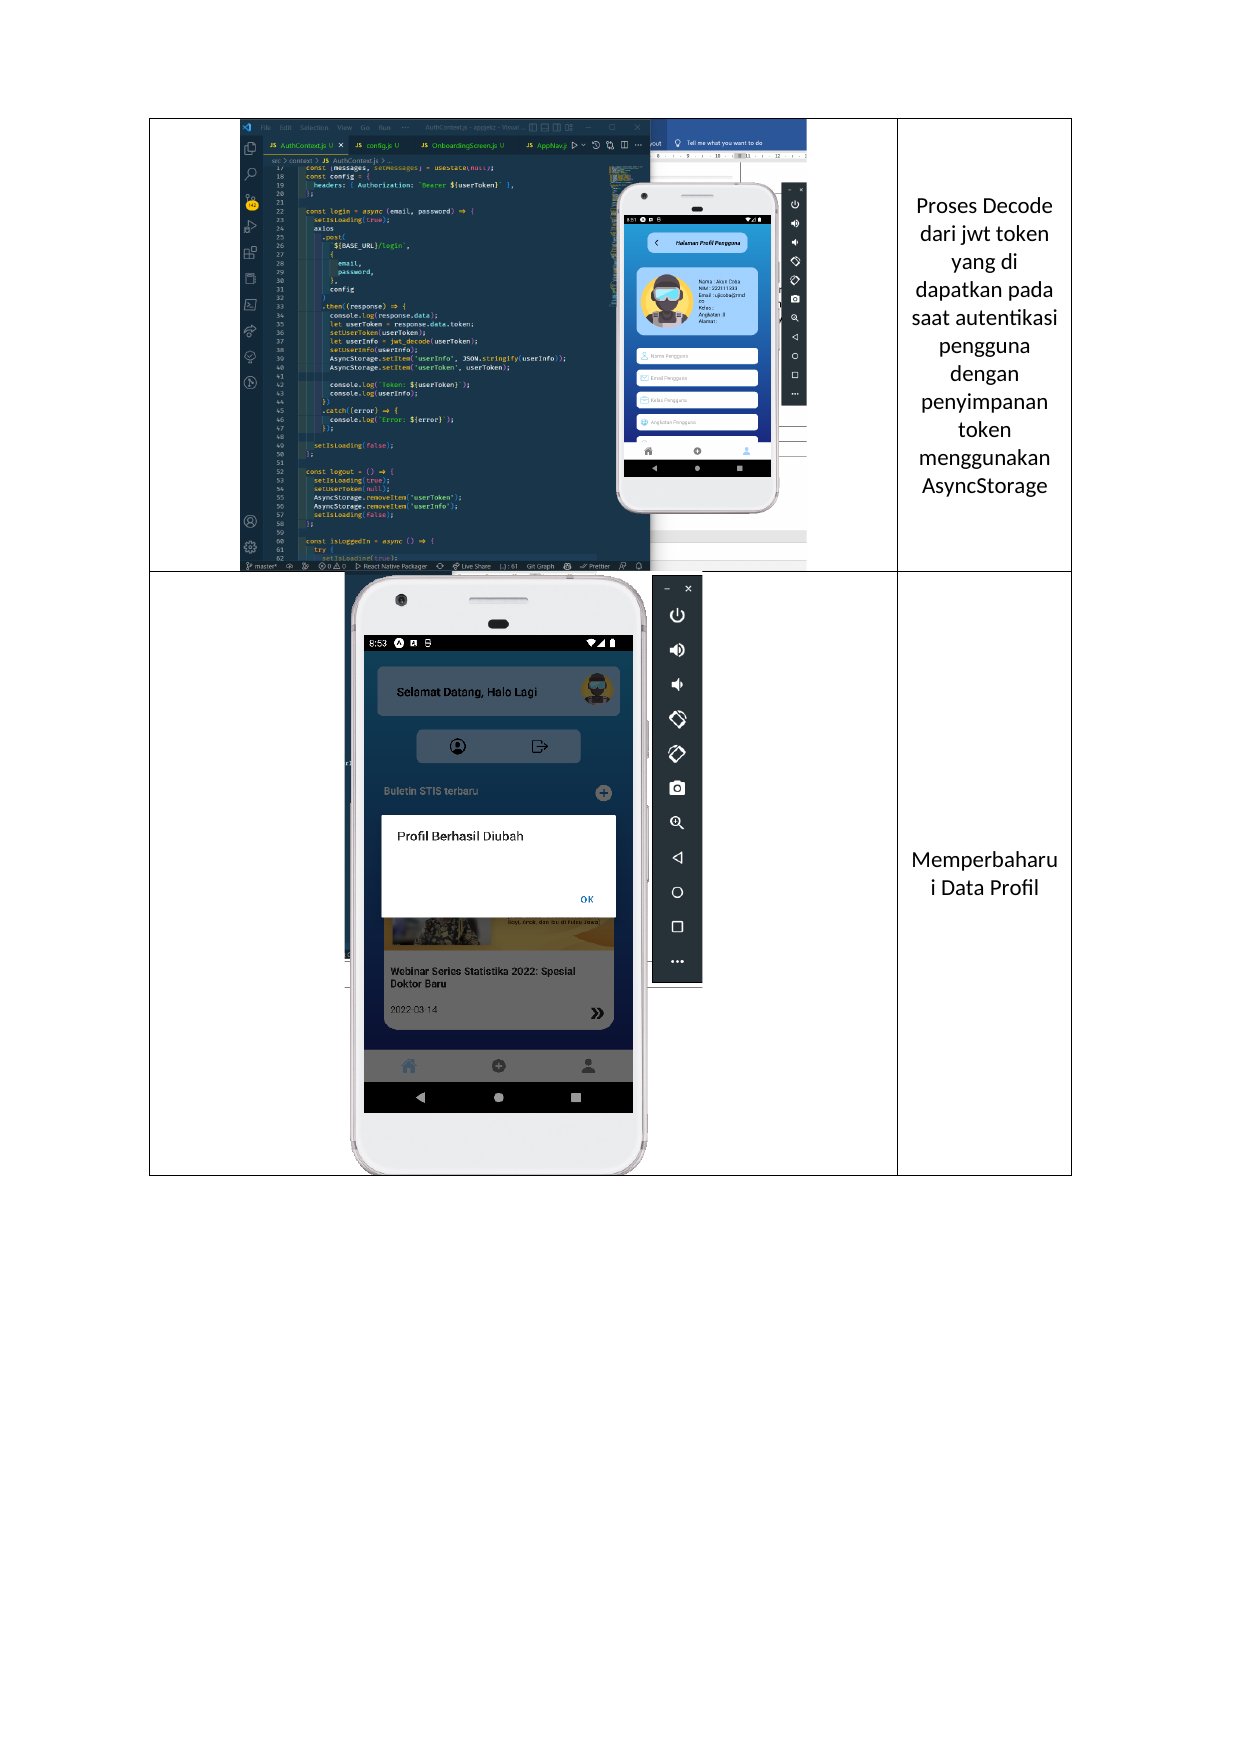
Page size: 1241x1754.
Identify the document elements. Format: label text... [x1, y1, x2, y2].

table_cell Proses Decode dari jwt token yang di dapatkan pada saat autentikasi pengguna dengan penyimpanan token menggunakan AsyncStorage [898, 119, 1071, 571]
picture [240, 119, 807, 1175]
table_cell [150, 572, 344, 1175]
table_cell Memperbaharui Data Profil [898, 572, 1071, 1175]
table_cell [807, 119, 897, 571]
table_cell [703, 572, 897, 1175]
table_cell [150, 119, 240, 571]
